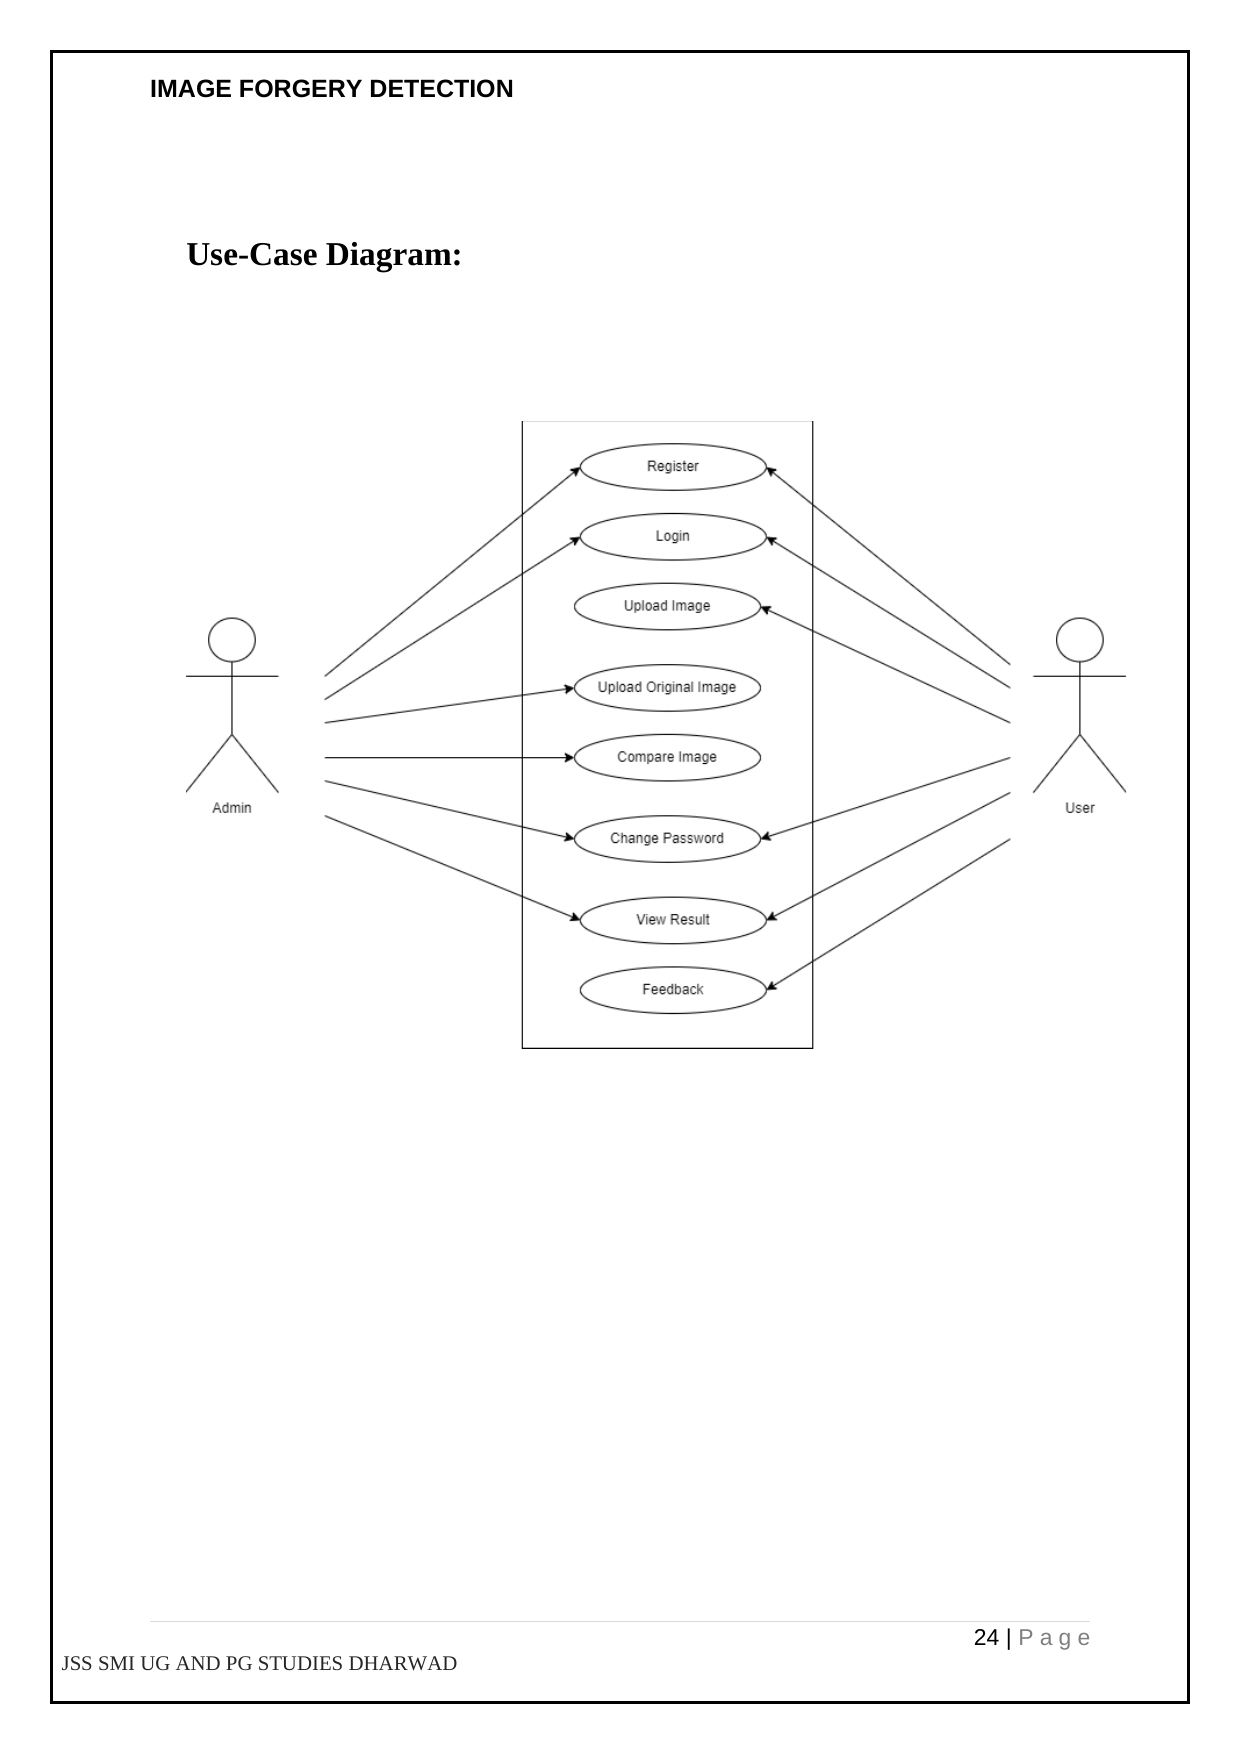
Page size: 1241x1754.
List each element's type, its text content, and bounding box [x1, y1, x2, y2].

picture [186, 421, 1127, 1049]
text Use-Case Diagram: [186, 234, 1090, 272]
